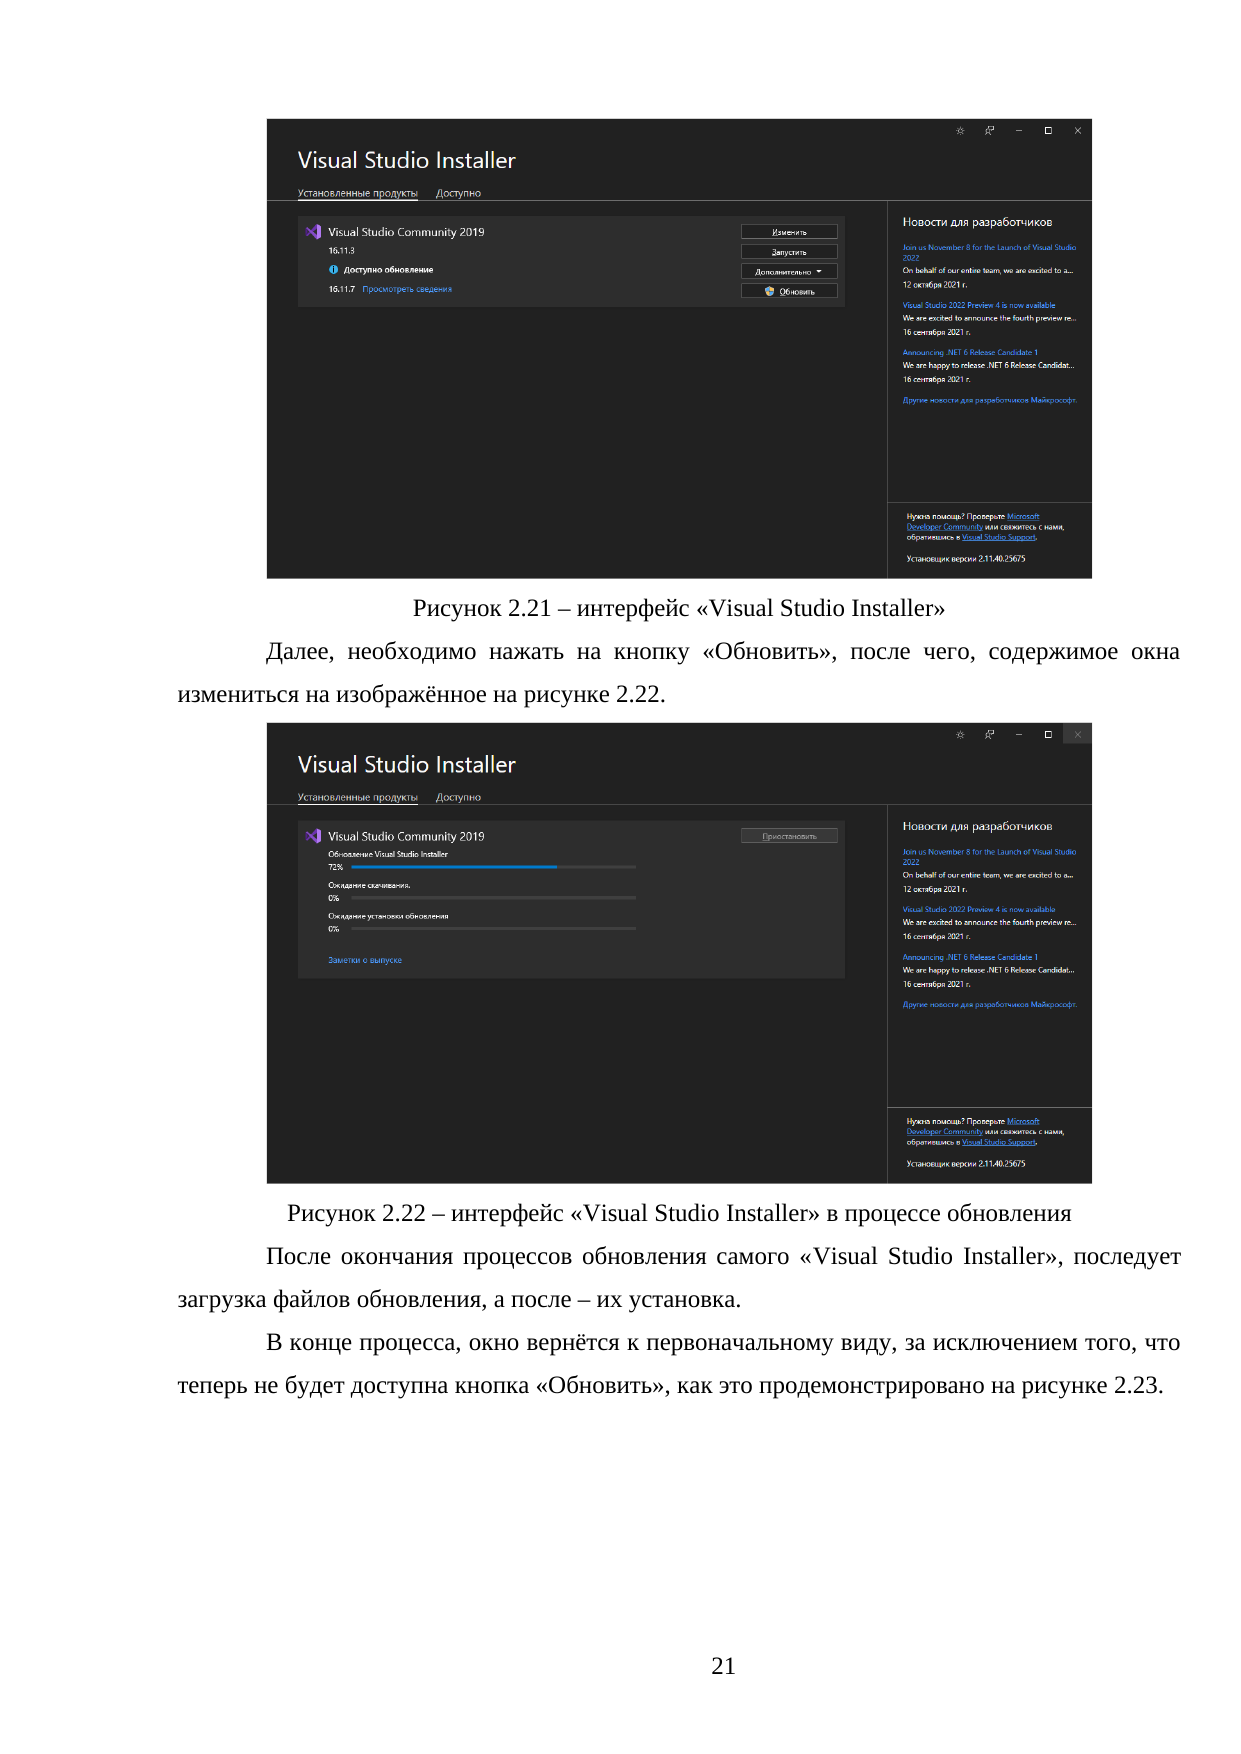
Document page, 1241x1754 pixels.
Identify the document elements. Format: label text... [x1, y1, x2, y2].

text После окончания процессов обновления самого «Visual Studio Installer», последует загрузка файлов обновления, а после – их установка. [177, 1241, 1181, 1313]
text Далее, необходимо нажать на кнопку «Обновить», после чего, содержимое окна измениться на изображённое на рисунке 2.22. [177, 636, 1181, 708]
text Рисунок 2.21 – интерфейс «Visual Studio Installer» [177, 593, 1181, 622]
text В конце процесса, окно вернётся к первоначальному виду, за исключением того, что теперь не будет доступна кнопка «Обновить», как это продемонстрировано на рисунке 2.23. [177, 1327, 1181, 1399]
picture [266, 118, 1093, 579]
picture [266, 722, 1093, 1184]
text Рисунок 2.22 – интерфейс «Visual Studio Installer» в процессе обновления [177, 1198, 1181, 1227]
